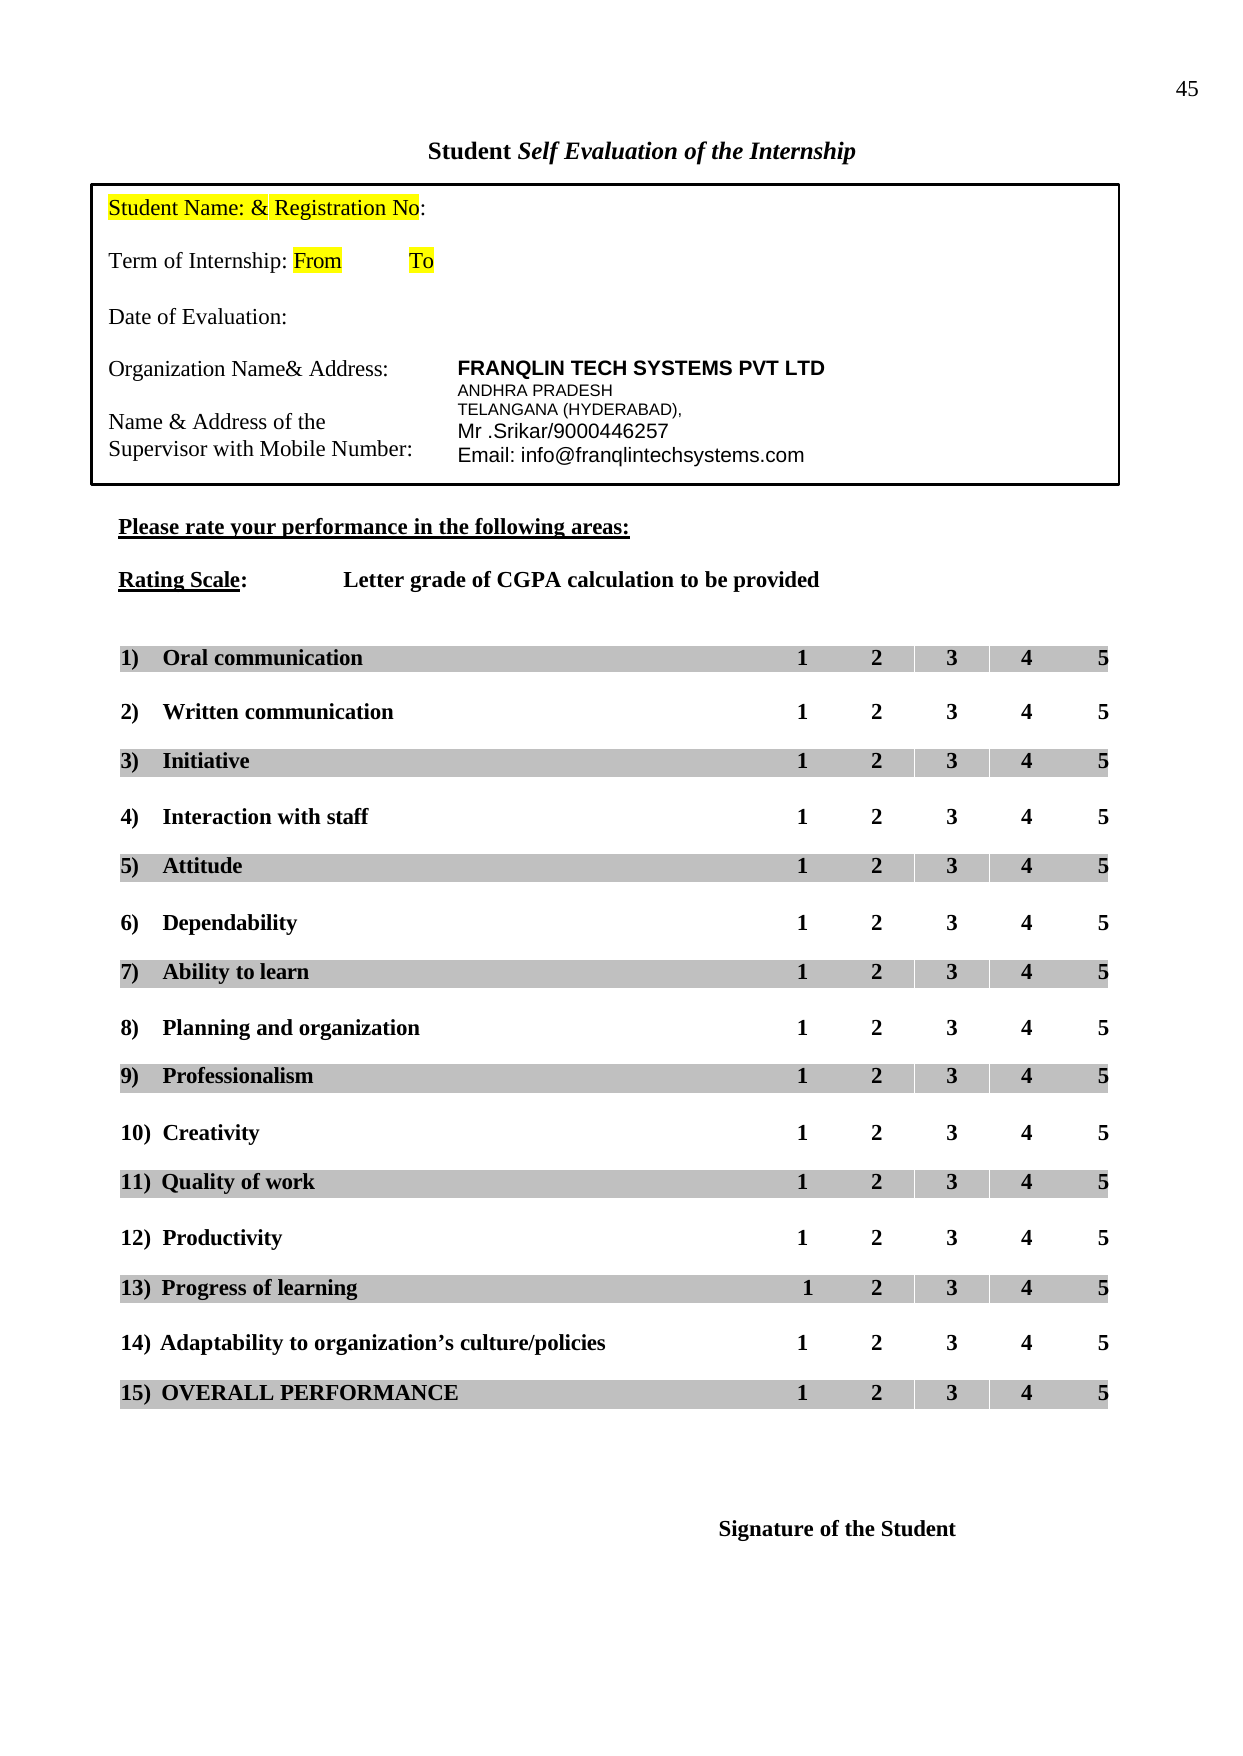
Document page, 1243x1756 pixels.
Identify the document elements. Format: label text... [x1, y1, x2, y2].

text Please rate your performance in the following areas: [118, 207, 1198, 540]
table_cell 2 [843, 1064, 914, 1093]
table_cell 1 [701, 749, 843, 777]
table_cell 13) Progress of learning [120, 1275, 701, 1303]
table_header 4 [990, 646, 1065, 672]
table_cell 5 [1065, 1093, 1108, 1170]
table_cell 1 [701, 854, 843, 882]
table_cell 5 [1065, 854, 1108, 882]
table_cell 5 [1065, 883, 1108, 960]
table_cell 1 [701, 988, 843, 1064]
table_cell 5 [1065, 749, 1108, 777]
table_cell 1 [701, 1198, 843, 1275]
table_cell 3 [915, 883, 989, 960]
table_header 1 [701, 646, 843, 672]
table_cell 4 [990, 883, 1065, 960]
table_header 2 [843, 646, 914, 672]
table_cell 2 [843, 749, 914, 777]
table_cell 2 [843, 1170, 914, 1198]
table_cell 3 [915, 1064, 989, 1093]
table_cell 2 [843, 1198, 914, 1275]
table_cell 2 [843, 778, 914, 854]
table_cell 4 [990, 960, 1065, 988]
table_cell 5 [1065, 1064, 1108, 1093]
table_header 3 [915, 646, 989, 672]
table_cell 2 [843, 1380, 914, 1409]
table_cell 1 [701, 778, 843, 854]
table_cell 4 [990, 1303, 1065, 1380]
table_cell 2 [843, 1275, 914, 1303]
table_cell 2 [843, 988, 914, 1064]
table_cell 5 [1065, 988, 1108, 1064]
table_cell 1 [701, 1380, 843, 1409]
table_cell 3 [915, 1198, 989, 1275]
table_cell 4 [990, 1093, 1065, 1170]
table_cell 1 [701, 1093, 843, 1170]
table_cell 1 [701, 883, 843, 960]
table_cell 4 [990, 1380, 1065, 1409]
table_cell 5) Attitude [120, 854, 701, 882]
text Signature of the Student [718, 1515, 1198, 1541]
table_header 5 [1065, 646, 1108, 672]
text Rating Scale: Letter grade of CGPA calculation to be provided [118, 566, 1198, 593]
table_cell 3 [915, 1303, 989, 1380]
table_cell 7) Ability to learn [120, 960, 701, 988]
table_cell 4 [990, 778, 1065, 854]
table_cell 8) Planning and organization [120, 988, 701, 1064]
table_cell 14) Adaptability to organization’s culture/policies [120, 1303, 701, 1380]
table_cell 4 [990, 749, 1065, 777]
table_cell 4 [990, 1275, 1065, 1303]
table_cell 12) Productivity [120, 1198, 701, 1275]
table_cell 2 [843, 854, 914, 882]
table_cell 4 [990, 1170, 1065, 1198]
table_cell 5 [1065, 1275, 1108, 1303]
text Student Self Evaluation of the Internship [87, 136, 1198, 165]
table_cell 10) Creativity [120, 1093, 701, 1170]
table_cell 4 [990, 854, 1065, 882]
table_cell 1 [701, 960, 843, 988]
table_cell 1 [701, 1303, 843, 1380]
table_cell 3 [915, 1093, 989, 1170]
table_cell 2 [843, 960, 914, 988]
table_cell 3 [915, 1275, 989, 1303]
table_cell 2 [843, 672, 914, 749]
table_cell 4 [990, 988, 1065, 1064]
table_cell 1 [701, 1275, 843, 1303]
table_cell 4 [990, 672, 1065, 749]
table_cell 11) Quality of work [120, 1170, 701, 1198]
table_cell 9) Professionalism [120, 1064, 701, 1093]
table_cell 3 [915, 854, 989, 882]
table_cell 3) Initiative [120, 749, 701, 777]
table_cell 5 [1065, 1170, 1108, 1198]
table_cell 5 [1065, 778, 1108, 854]
table_cell 1 [701, 672, 843, 749]
table_cell 5 [1065, 960, 1108, 988]
table_cell 4 [990, 1198, 1065, 1275]
table_cell 2 [843, 1093, 914, 1170]
table_cell 2 [843, 883, 914, 960]
table_cell 3 [915, 749, 989, 777]
table_cell 3 [915, 672, 989, 749]
table_cell 3 [915, 988, 989, 1064]
table_cell 3 [915, 960, 989, 988]
table_cell 1 [701, 1170, 843, 1198]
table_cell 5 [1065, 1198, 1108, 1275]
table_cell 5 [1065, 1380, 1108, 1409]
table_cell 4 [990, 1064, 1065, 1093]
table_cell 5 [1065, 672, 1108, 749]
table_cell 2) Written communication [120, 672, 701, 749]
table_header 1) Oral communication [120, 646, 701, 672]
table_cell 15) OVERALL PERFORMANCE [120, 1380, 701, 1409]
table_cell 4) Interaction with staff [120, 778, 701, 854]
table_cell 2 [843, 1303, 914, 1380]
table_cell 1 [701, 1064, 843, 1093]
table_cell 5 [1065, 1303, 1108, 1380]
table_cell 3 [915, 1380, 989, 1409]
table_cell 3 [915, 778, 989, 854]
table_cell 6) Dependability [120, 883, 701, 960]
table_cell 3 [915, 1170, 989, 1198]
